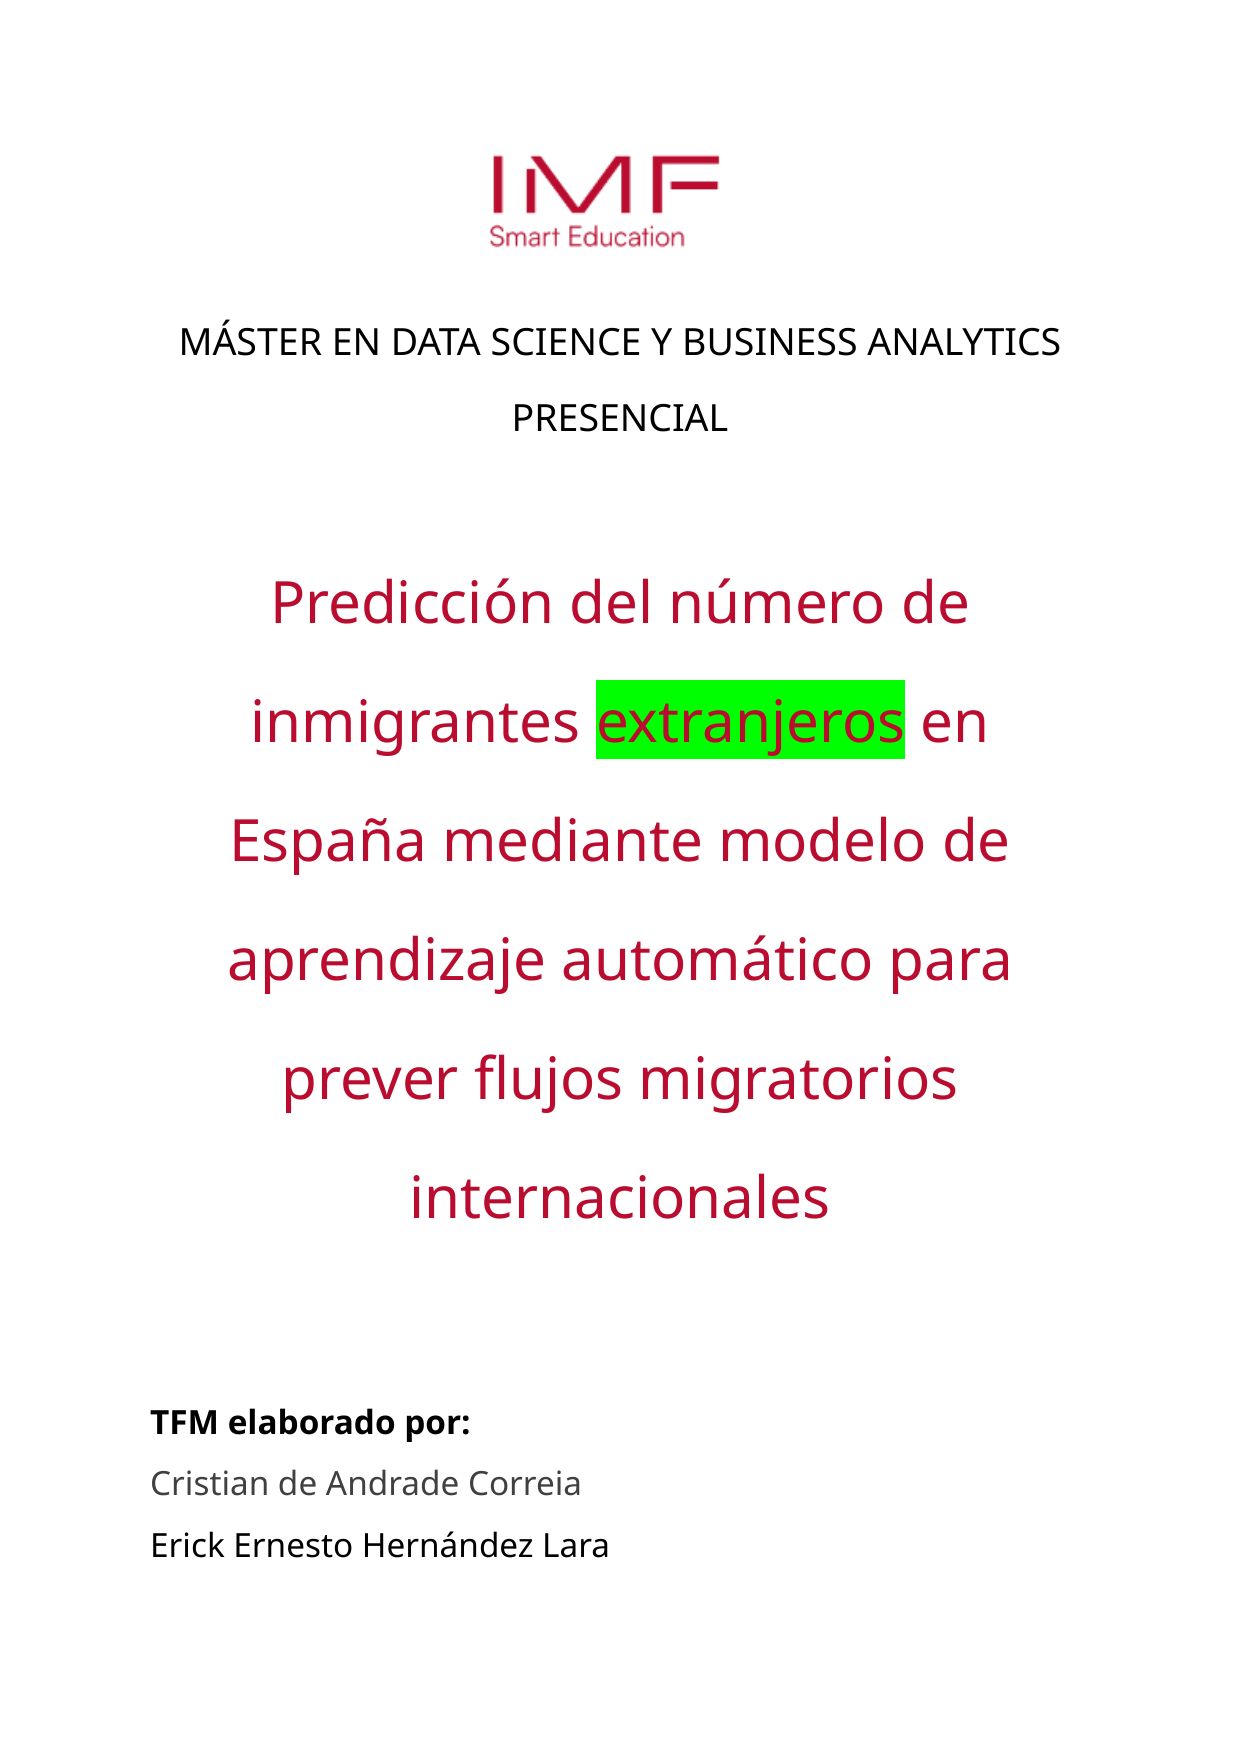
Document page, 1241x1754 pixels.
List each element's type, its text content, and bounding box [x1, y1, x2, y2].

text Erick Ernesto Hernández Lara [150, 1521, 1090, 1567]
picture [483, 150, 757, 252]
text MÁSTER EN DATA SCIENCE Y BUSINESS ANALYTICS PRESENCIAL [150, 315, 1090, 443]
text Cristian de Andrade Correia [150, 1460, 1090, 1505]
text Predicción del número de inmigrantes extranjeros en España mediante modelo de aprendizaje automático para prever flujos migratorios internacionales [150, 561, 1090, 1236]
text TFM elaborado por: [150, 1398, 1090, 1444]
